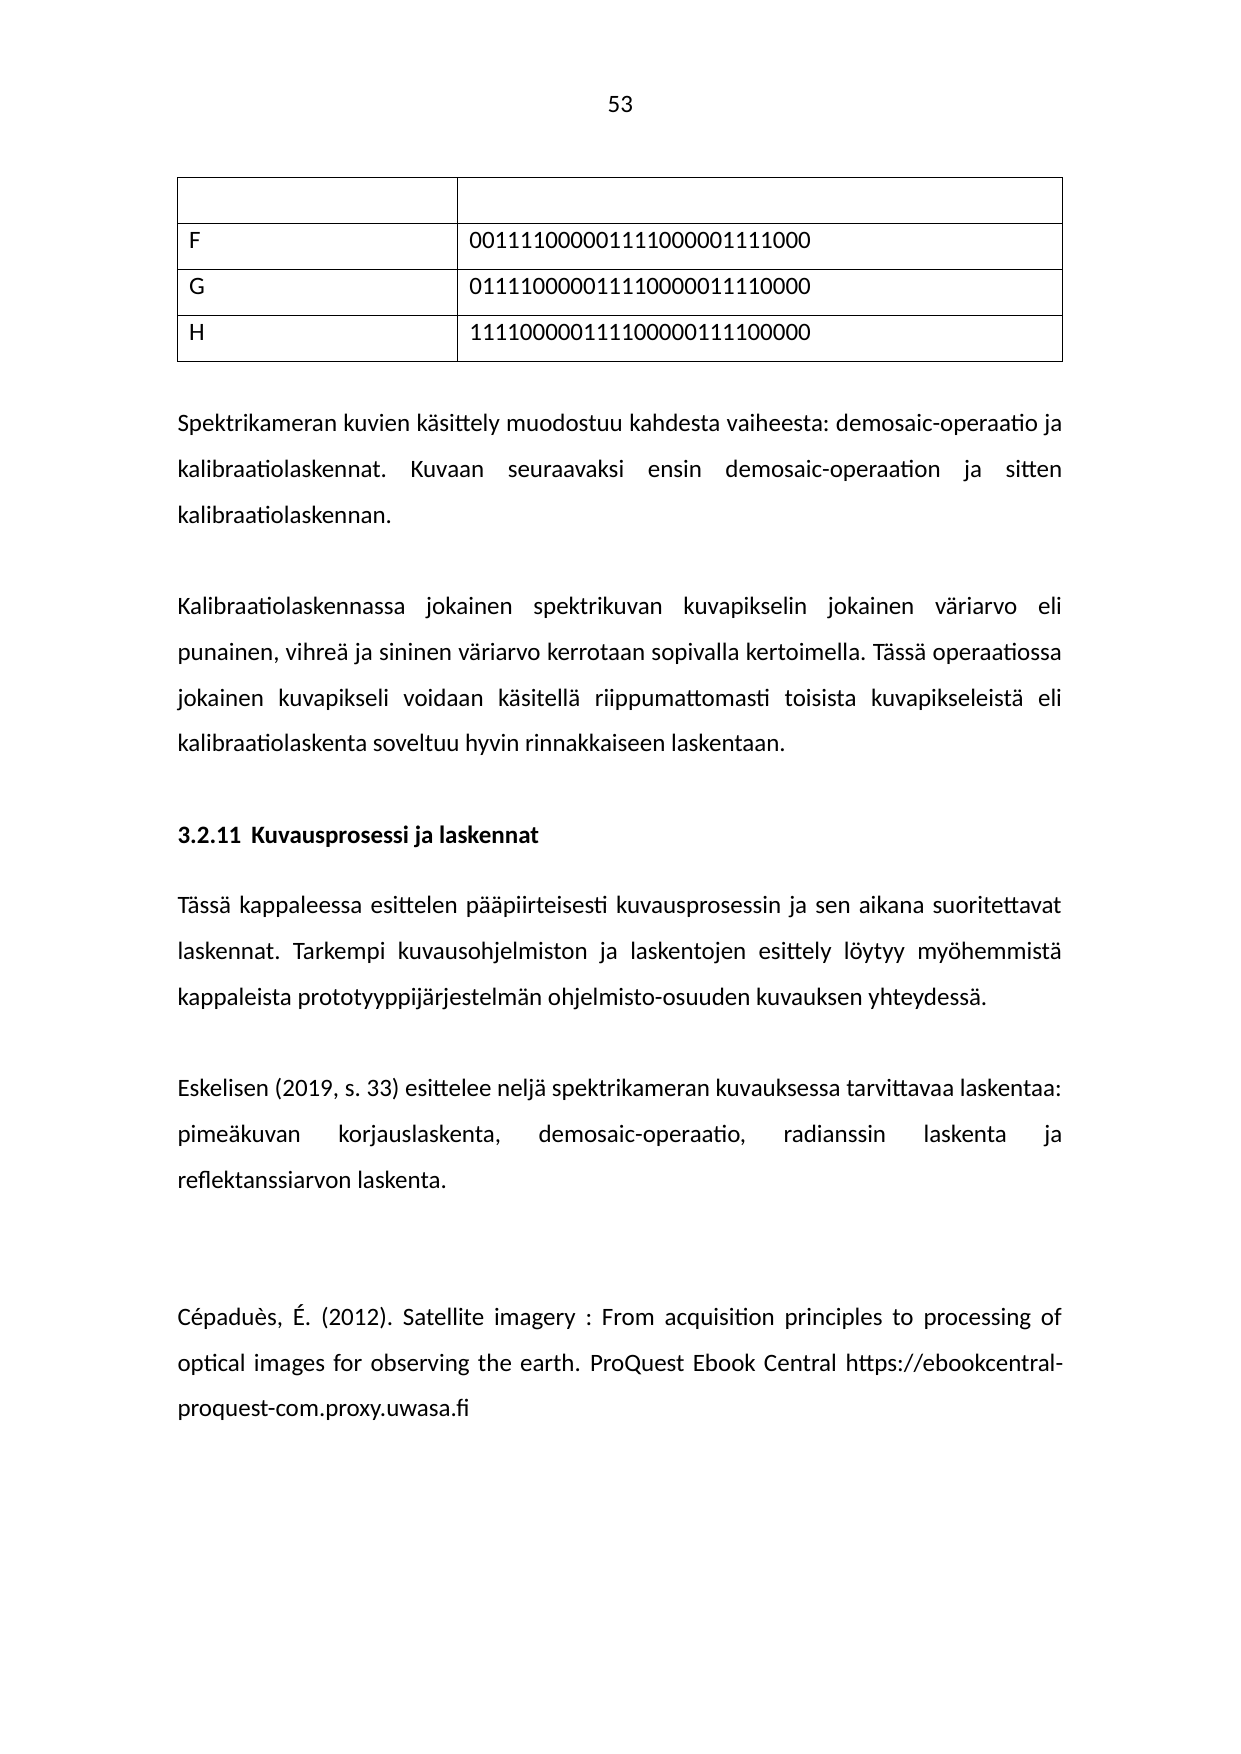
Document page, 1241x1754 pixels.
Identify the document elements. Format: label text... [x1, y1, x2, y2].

table_cell E [178, 178, 457, 223]
table_cell 011110000011110000011110000 [458, 270, 1062, 315]
table_cell F [178, 224, 457, 269]
subtitle Kuvausprosessi ja laskennat [177, 819, 1063, 849]
table_cell G [178, 270, 457, 315]
text Eskelisen (2019, s. 33) esittelee neljä spektrikameran kuvauksessa tarvittavaa laskentaa: pimeäkuvan korjauslaskenta, demosaic-operaatio, radianssin laskenta ja reflektanssiarvon laskenta. [177, 1072, 1063, 1194]
text Spektrikameran kuvien käsittely muodostuu kahdesta vaiheesta: demosaic-operaatio ja kalibraatiolaskennat. Kuvaan seuraavaksi ensin demosaic-operaation ja sitten kalibraatiolaskennan. [177, 407, 1063, 529]
text Kalibraatiolaskennassa jokainen spektrikuvan kuvapikselin jokainen väriarvo eli punainen, vihreä ja sininen väriarvo kerrotaan sopivalla kertoimella. Tässä operaatiossa jokainen kuvapikseli voidaan käsitellä riippumattomasti toisista kuvapikseleistä eli kalibraatiolaskenta soveltuu hyvin rinnakkaiseen laskentaan. [177, 590, 1063, 758]
text Tässä kappaleessa esittelen pääpiirteisesti kuvausprosessin ja sen aikana suoritettavat laskennat. Tarkempi kuvausohjelmiston ja laskentojen esittely löytyy myöhemmistä kappaleista prototyyppijärjestelmän ohjelmisto-osuuden kuvauksen yhteydessä. [177, 889, 1063, 1012]
table_cell 001111000001111000001111000 [458, 224, 1062, 269]
table_cell 111100000111100000111100000 [458, 316, 1062, 361]
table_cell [458, 178, 1062, 223]
text Cépaduès, É. (2012). Satellite imagery : From acquisition principles to processing of optical images for observing the earth. ProQuest Ebook Central https://ebookcentral-proquest-com.proxy.uwasa.fi [177, 1301, 1063, 1423]
table_cell H [178, 316, 457, 361]
